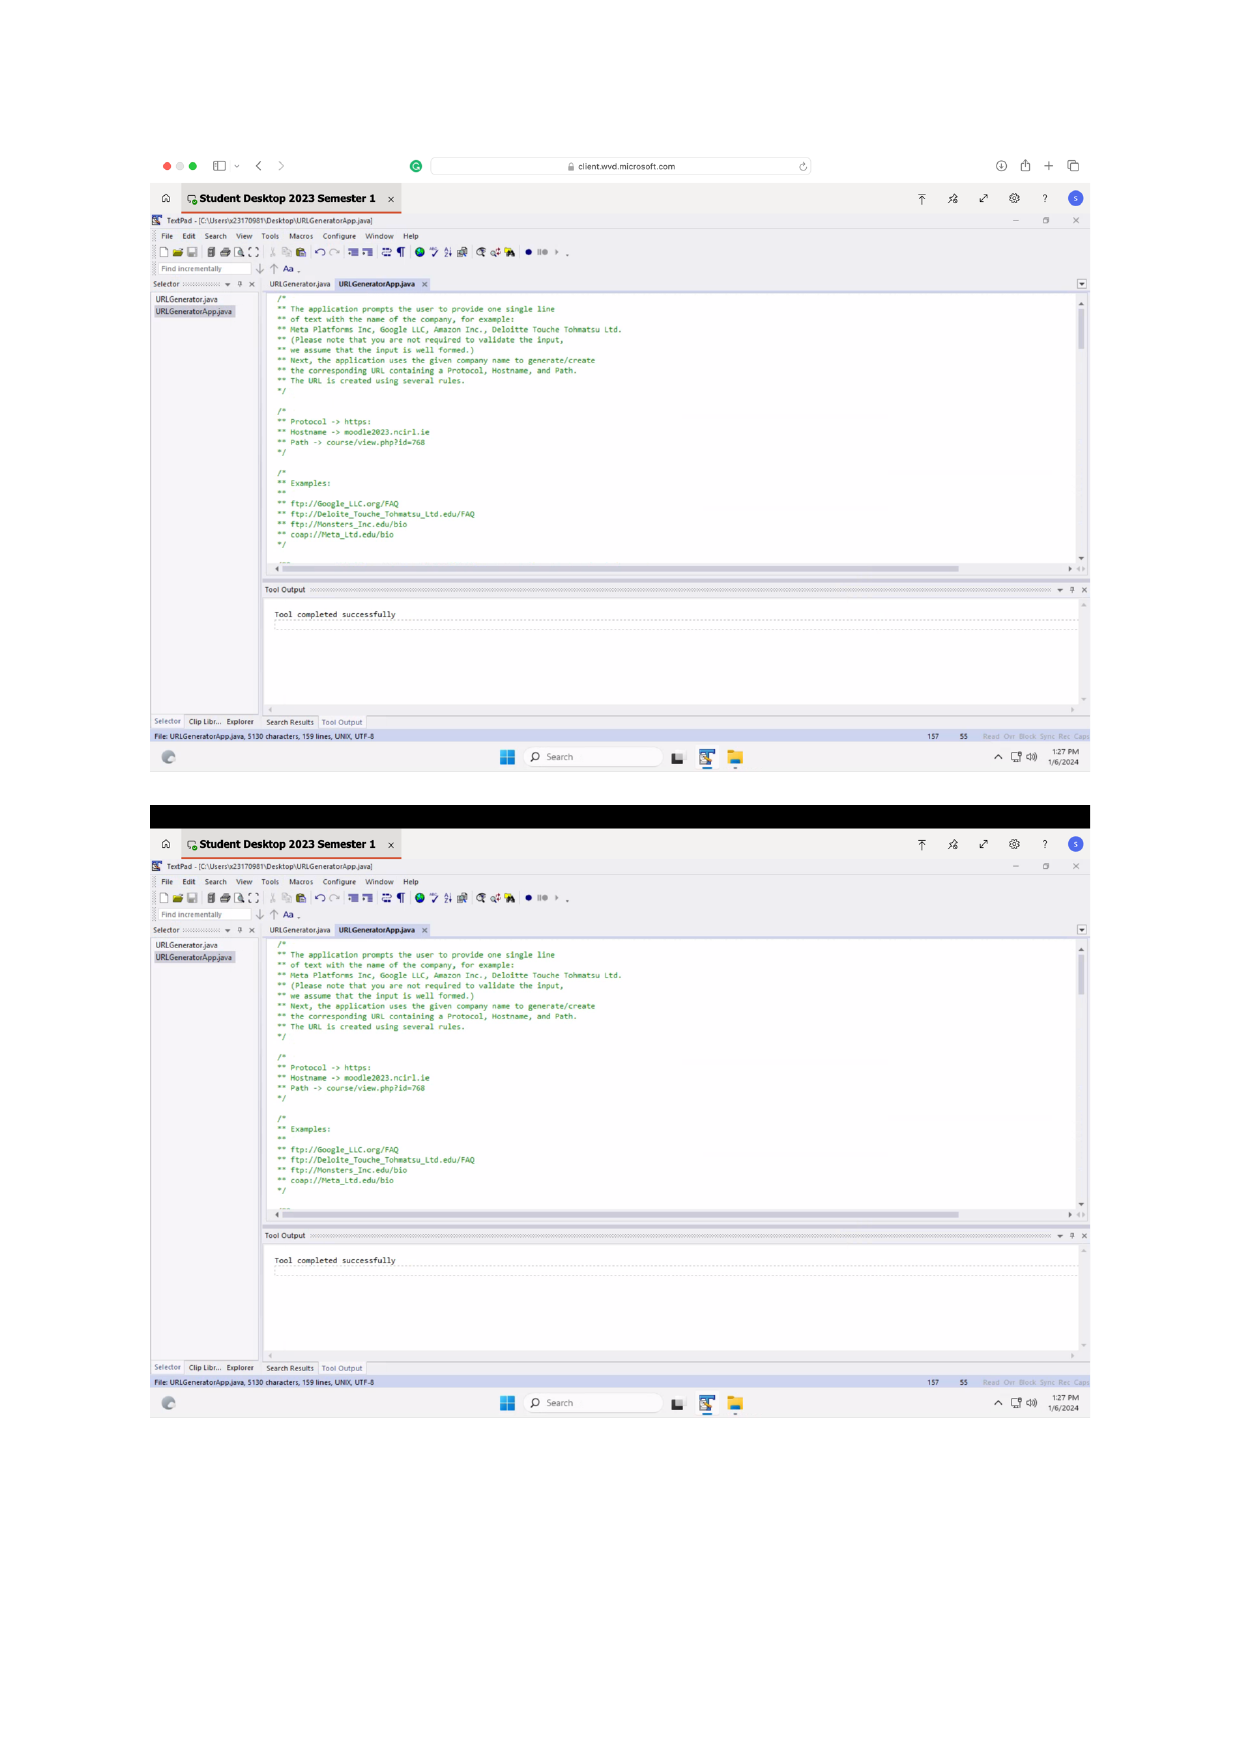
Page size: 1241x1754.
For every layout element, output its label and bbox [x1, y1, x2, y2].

picture [150, 805, 1091, 1418]
picture [150, 150, 1091, 772]
